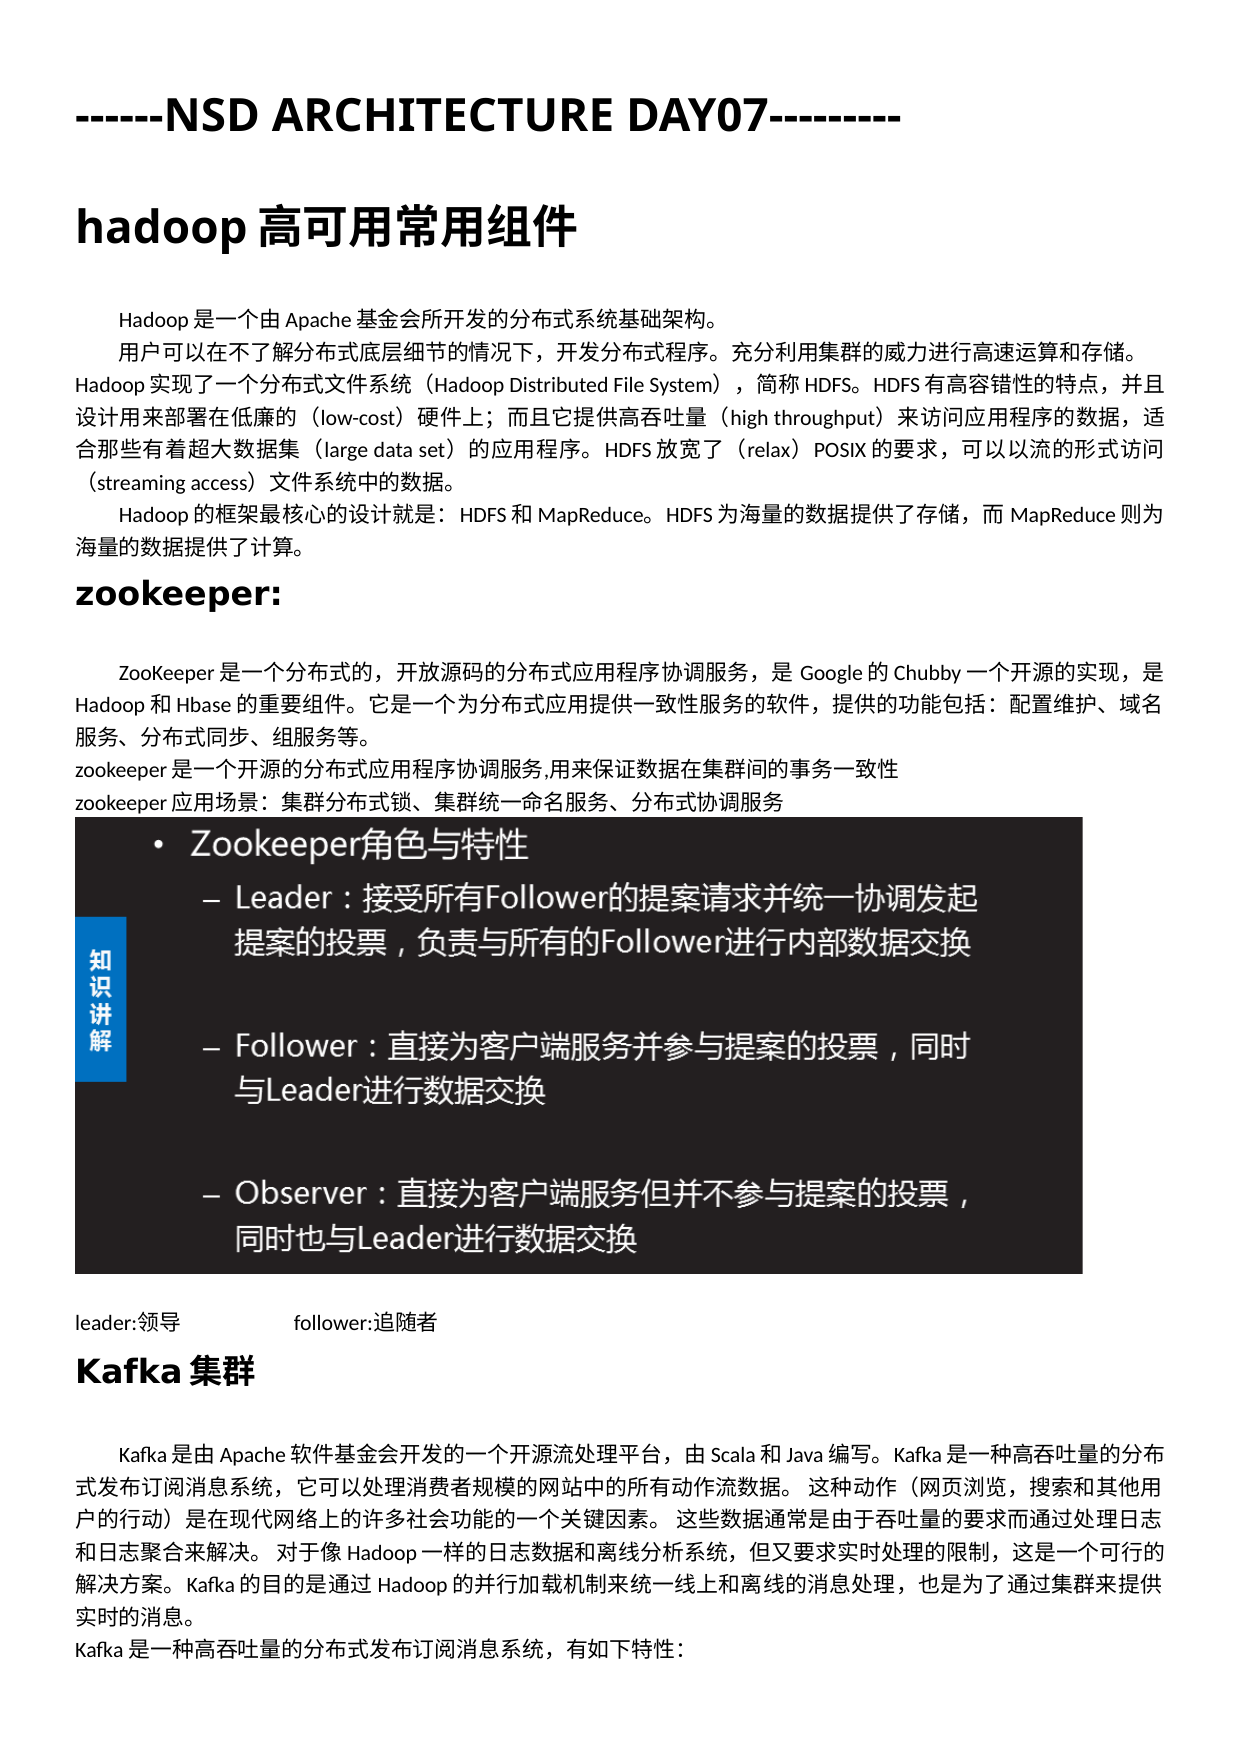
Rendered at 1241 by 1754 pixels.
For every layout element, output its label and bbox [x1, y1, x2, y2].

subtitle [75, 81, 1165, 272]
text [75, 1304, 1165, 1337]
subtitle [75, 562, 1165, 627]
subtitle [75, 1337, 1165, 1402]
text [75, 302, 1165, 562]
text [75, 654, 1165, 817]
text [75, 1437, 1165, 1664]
picture [75, 817, 1083, 1274]
